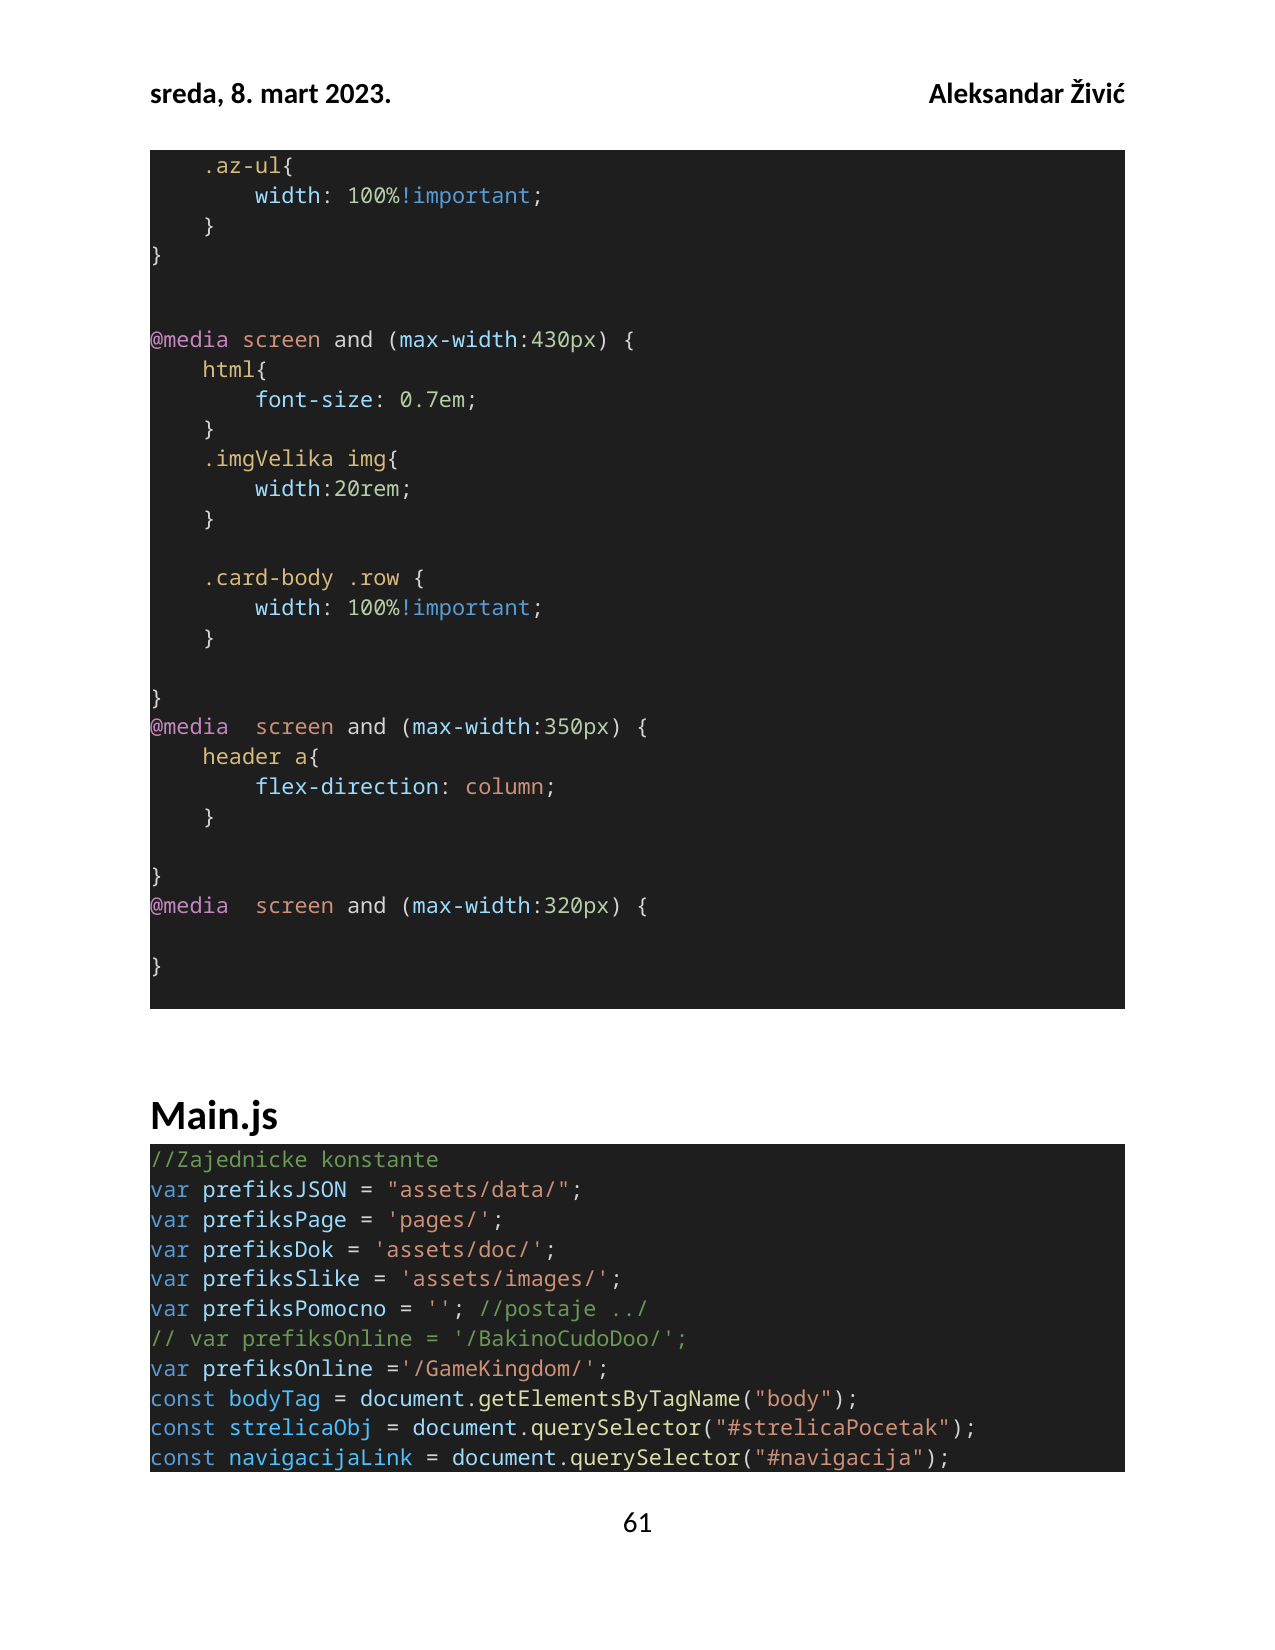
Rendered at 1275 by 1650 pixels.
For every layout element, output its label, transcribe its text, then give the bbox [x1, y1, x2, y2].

text flex-direction: column; [150, 771, 1125, 801]
text // var prefiksOnline = '/BakinoCudoDoo/'; [150, 1323, 1125, 1353]
text width: 100%!important; [150, 592, 1125, 622]
text .card-body .row { [150, 562, 1125, 592]
text .az-ul{ [150, 150, 1125, 180]
text const navigacijaLink = document.querySelector("#navigacija"); [150, 1442, 1125, 1472]
subtitle Main.js [150, 1089, 1125, 1140]
text font-size: 0.7em; [150, 383, 1125, 413]
text .imgVelika img{ [150, 443, 1125, 473]
text var prefiksPomocno = ''; //postaje ../ [150, 1293, 1125, 1323]
text const bodyTag = document.getElementsByTagName("body"); [150, 1382, 1125, 1412]
text } [150, 622, 1125, 652]
text @media screen and (max-width:430px) { [150, 324, 1125, 354]
text width:20rem; [150, 473, 1125, 503]
text var prefiksPage = 'pages/'; [150, 1204, 1125, 1233]
text var prefiksDok = 'assets/doc/'; [150, 1233, 1125, 1263]
text width: 100%!important; [150, 180, 1125, 209]
text @media screen and (max-width:350px) { [150, 711, 1125, 741]
text } [150, 209, 1125, 239]
text //Zajednicke konstante [150, 1144, 1125, 1174]
text } [150, 413, 1125, 443]
text @media screen and (max-width:320px) { [150, 890, 1125, 920]
text var prefiksSlike = 'assets/images/'; [150, 1263, 1125, 1293]
text } [150, 239, 1125, 269]
text } [150, 949, 1125, 979]
text } [150, 503, 1125, 532]
text html{ [150, 354, 1125, 383]
text } [150, 681, 1125, 711]
text const strelicaObj = document.querySelector("#strelicaPocetak"); [150, 1412, 1125, 1442]
text var prefiksJSON = "assets/data/"; [150, 1174, 1125, 1204]
text } [150, 801, 1125, 830]
text header a{ [150, 741, 1125, 771]
text } [150, 860, 1125, 890]
text var prefiksOnline ='/GameKingdom/'; [150, 1353, 1125, 1382]
